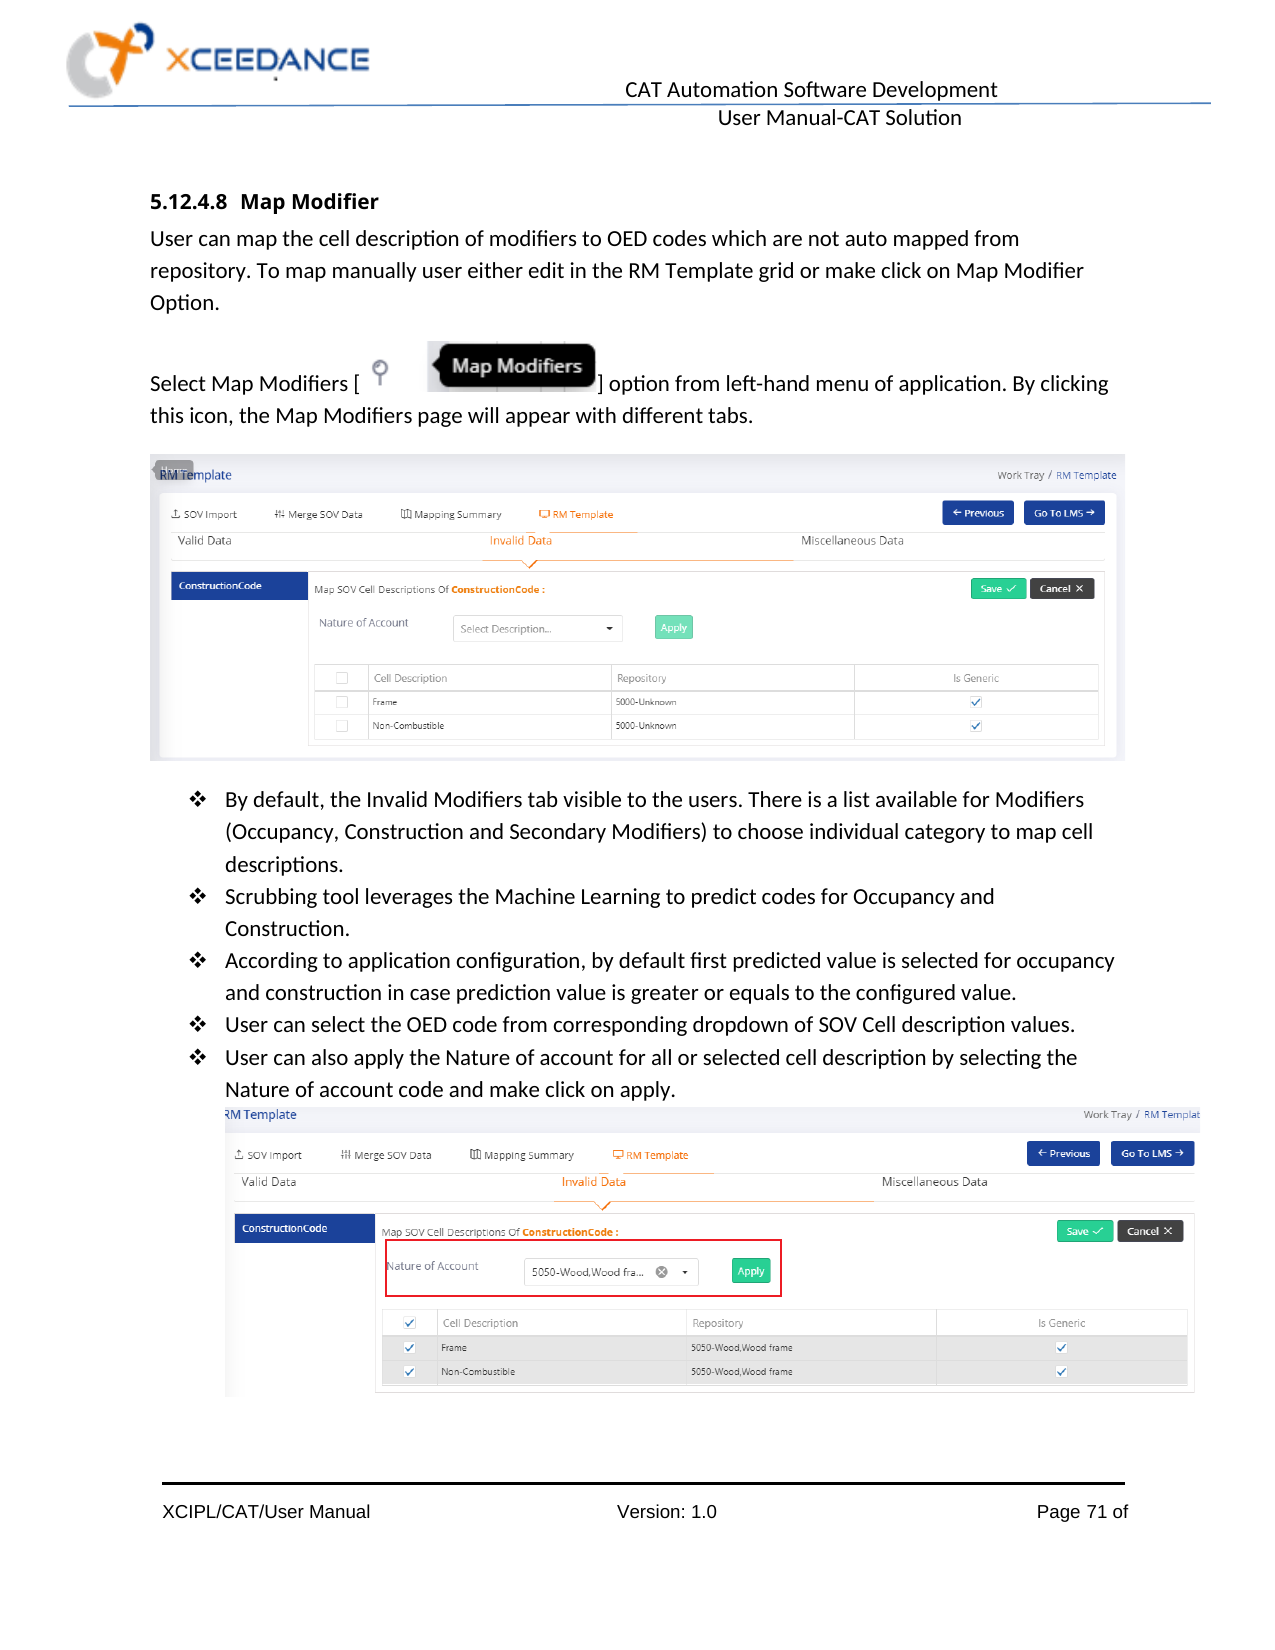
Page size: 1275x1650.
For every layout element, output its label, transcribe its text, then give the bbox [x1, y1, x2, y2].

text Select Map Modifiers [] option from left-hand menu of application. By clicking this icon, the Map Modifiers page will appear with different tabs. [150, 341, 1125, 429]
picture [150, 454, 1125, 761]
subtitle Map Modifier [150, 187, 1125, 216]
list User can select the OED code from corresponding dropdown of SOV Cell description values. [187, 1011, 1125, 1039]
list According to application configuration, by default first predicted value is selected for occupancy and construction in case prediction value is greater or equals to the configured value. [187, 946, 1125, 1006]
picture [225, 1107, 1200, 1397]
list Scrubbing tool leverages the Machine Learning to predict codes for Occupancy and Construction. [187, 882, 1125, 942]
list User can also apply the Nature of account for all or selected cell description by selecting the Nature of account code and make click on apply. [187, 1043, 1125, 1103]
list By default, the Invalid Modifiers tab visible to the users. There is a list available for Modifiers (Occupancy, Construction and Secondary Modifiers) to choose individual category to map cell descriptions. [187, 785, 1125, 878]
picture [65, 18, 371, 104]
picture [360, 341, 597, 392]
text User can map the cell description of modifiers to OED codes which are not auto mapped from repository. To map manually user either edit in the RM Template grid or make click on Map Modifier Option. [150, 224, 1125, 316]
